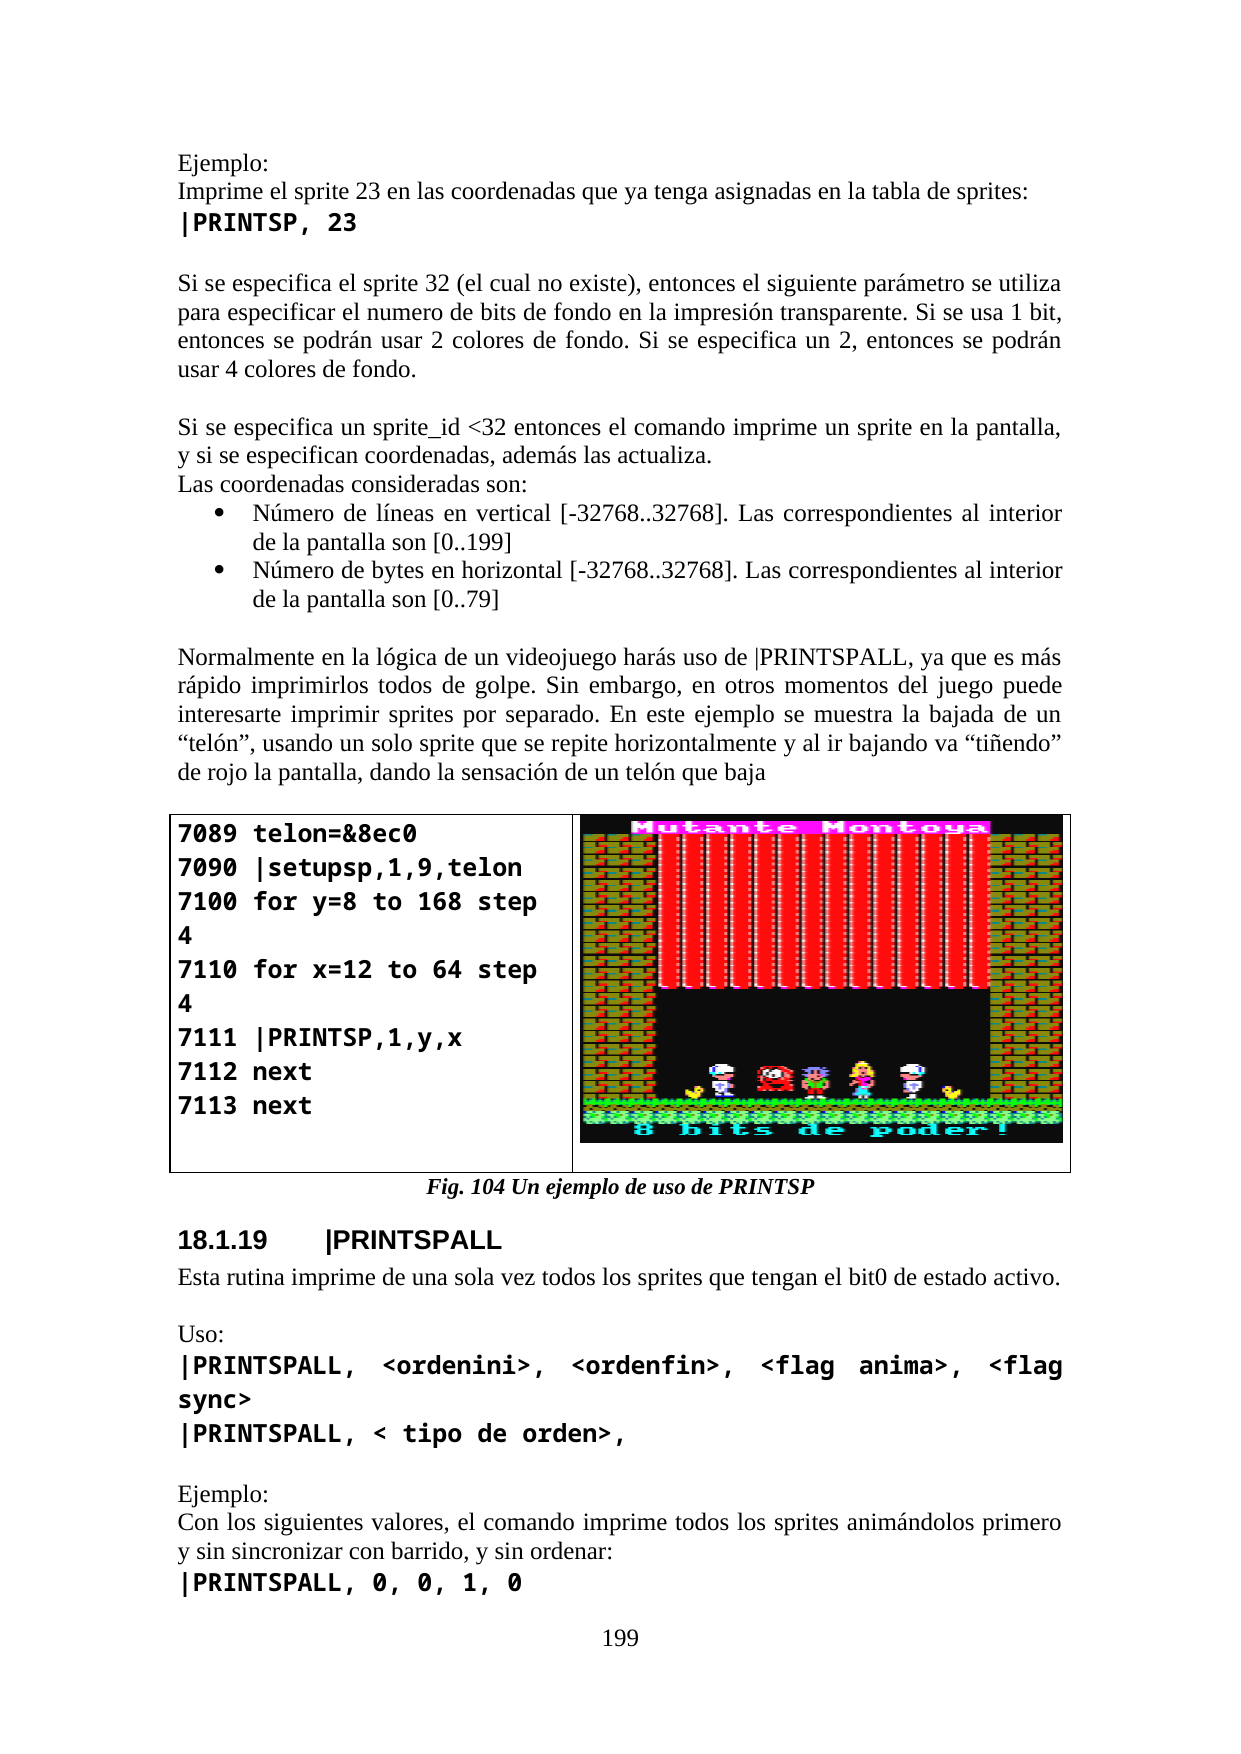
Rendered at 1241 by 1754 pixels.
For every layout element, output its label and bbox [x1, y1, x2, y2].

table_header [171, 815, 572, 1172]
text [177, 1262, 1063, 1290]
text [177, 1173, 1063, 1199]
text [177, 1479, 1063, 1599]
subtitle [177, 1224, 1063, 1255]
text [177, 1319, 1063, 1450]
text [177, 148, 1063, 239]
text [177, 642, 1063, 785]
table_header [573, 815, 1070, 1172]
picture [580, 815, 1063, 1143]
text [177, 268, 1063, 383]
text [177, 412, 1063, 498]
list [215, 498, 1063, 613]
